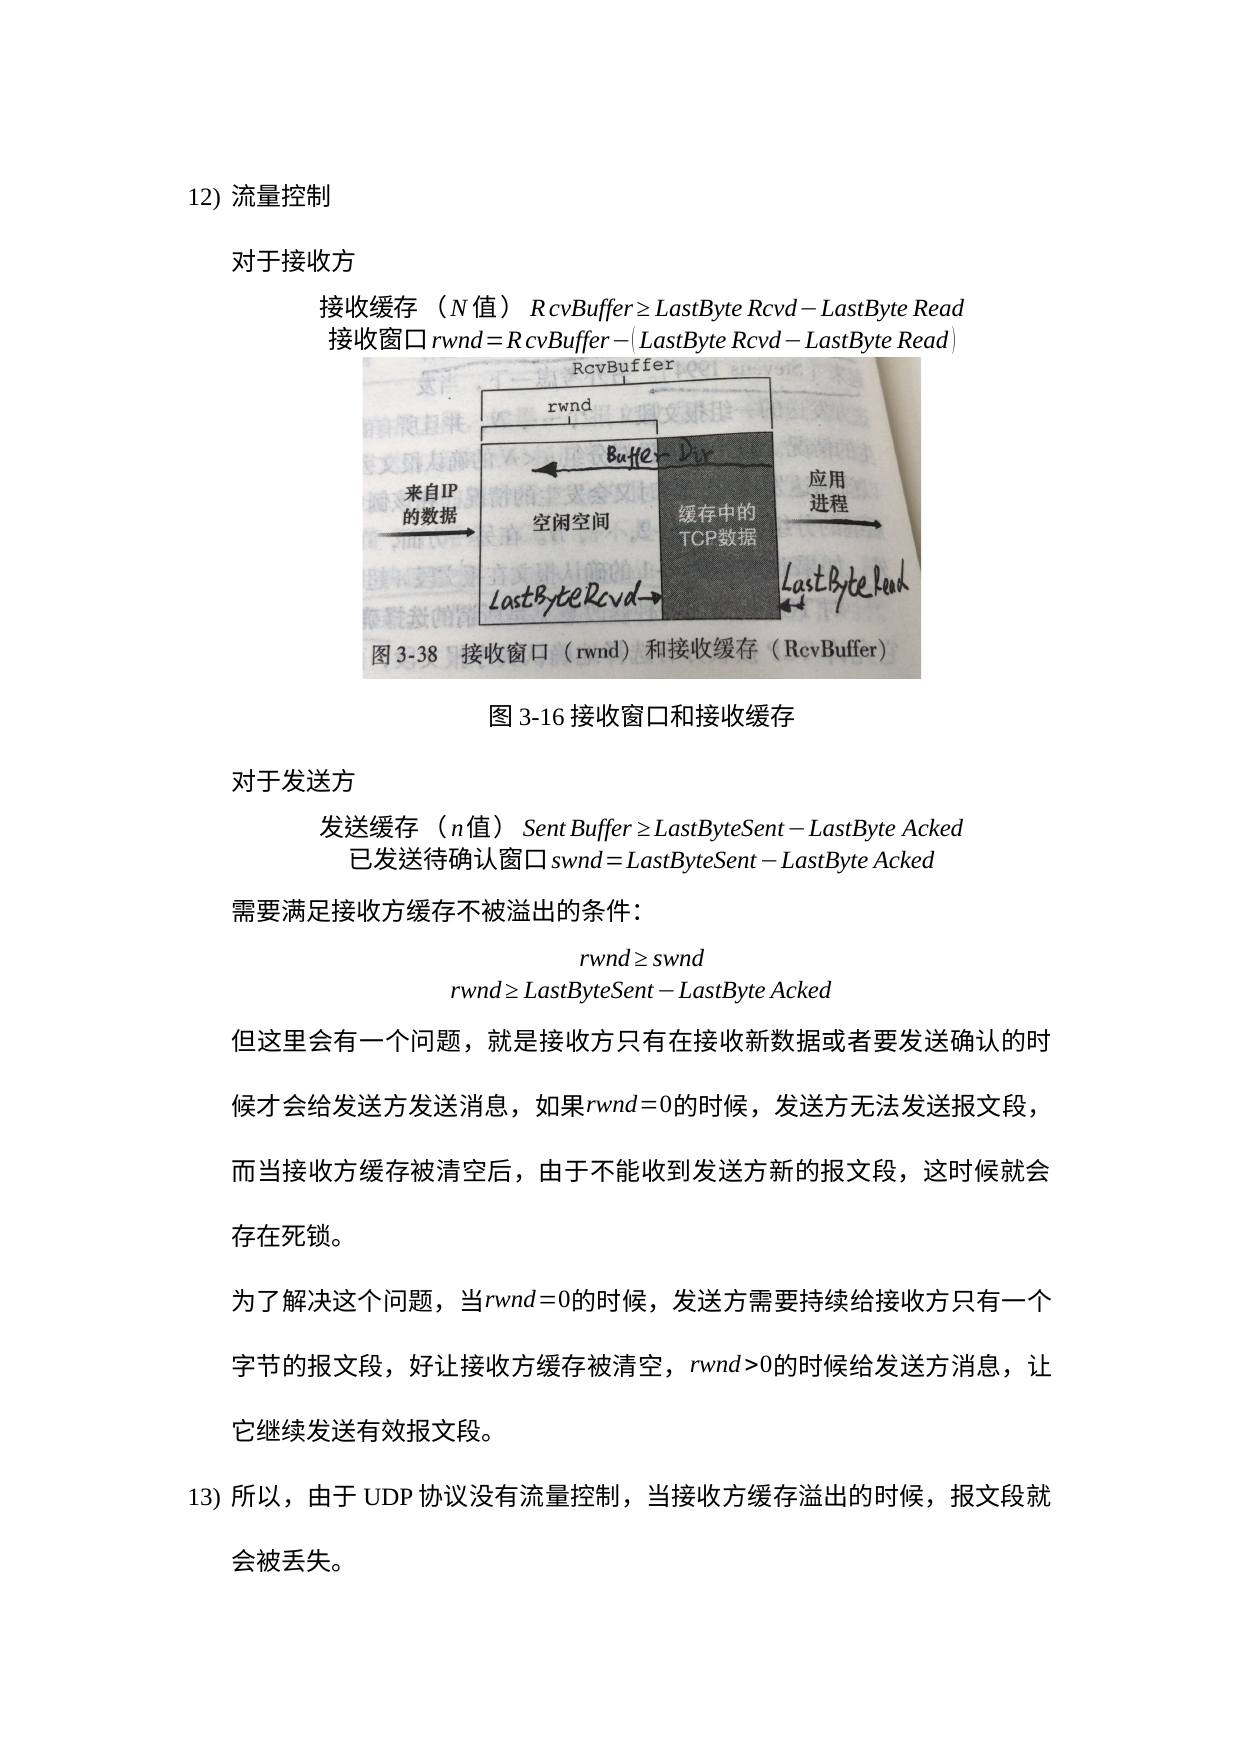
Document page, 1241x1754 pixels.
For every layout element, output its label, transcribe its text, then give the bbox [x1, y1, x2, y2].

list 为了解决这个问题，当的时候，发送方需要持续给接收方只有一个字节的报文段，好让接收方缓存被清空，的时候给发送方消息，让它继续发送有效报文段。 [231, 1267, 1053, 1462]
list 对于发送方 [231, 747, 1053, 812]
list 对于接收方 [231, 227, 1053, 292]
list 图3-16 接收窗口和接收缓存 [231, 682, 1053, 747]
picture [362, 357, 922, 679]
list 所以，由于UDP协议没有流量控制，当接收方缓存溢出的时候，报文段就会被丢失。 [187, 1462, 1053, 1592]
list 但这里会有一个问题，就是接收方只有在接收新数据或者要发送确认的时候才会给发送方发送消息，如果的时候，发送方无法发送报文段，而当接收方缓存被清空后，由于不能收到发送方新的报文段，这时候就会存在死锁。 [231, 1007, 1053, 1267]
list 需要满足接收方缓存不被溢出的条件： [231, 877, 1053, 942]
list 流量控制 [187, 162, 1053, 227]
